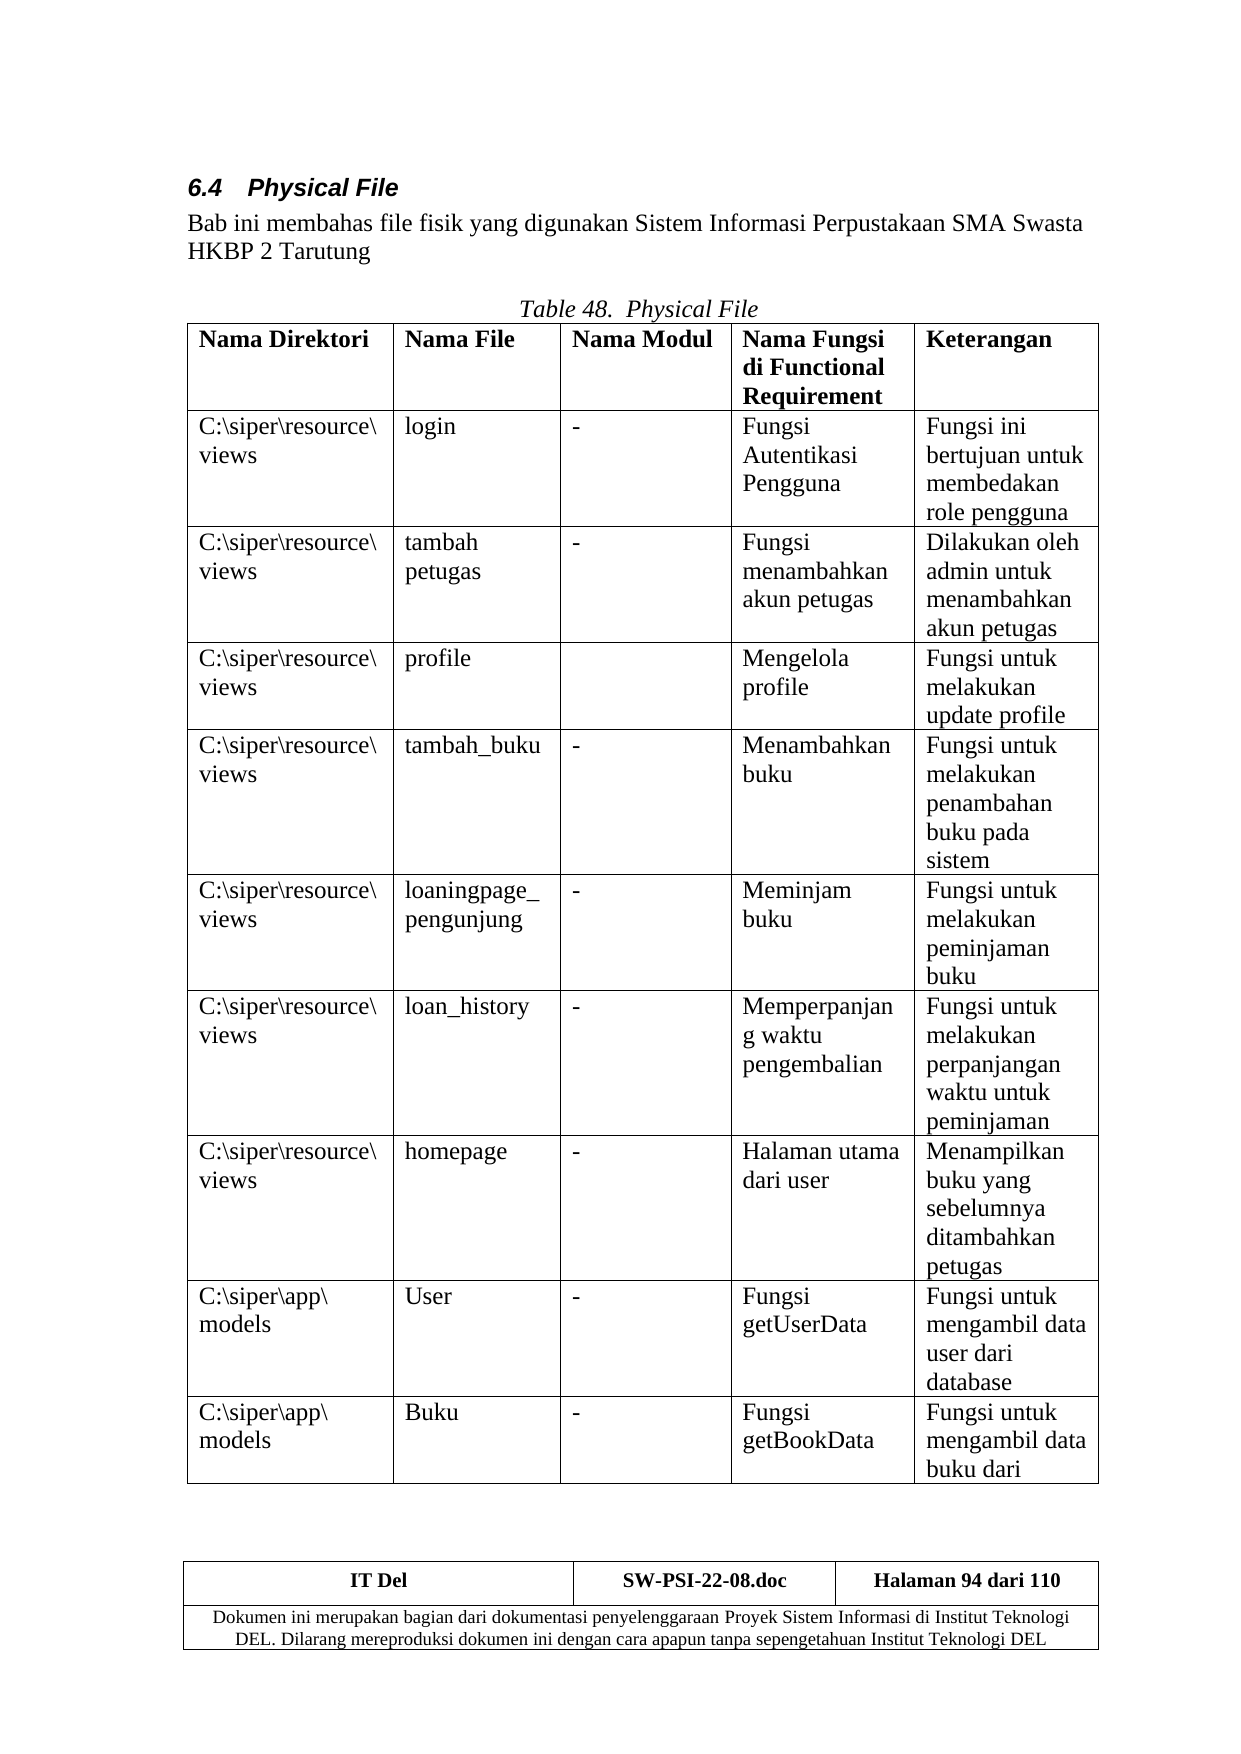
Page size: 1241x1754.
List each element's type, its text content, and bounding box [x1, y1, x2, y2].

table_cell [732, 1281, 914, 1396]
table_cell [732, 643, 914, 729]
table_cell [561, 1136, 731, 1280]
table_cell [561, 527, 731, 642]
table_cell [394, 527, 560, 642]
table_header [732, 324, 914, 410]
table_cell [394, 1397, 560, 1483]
subtitle Physical File [187, 173, 1092, 201]
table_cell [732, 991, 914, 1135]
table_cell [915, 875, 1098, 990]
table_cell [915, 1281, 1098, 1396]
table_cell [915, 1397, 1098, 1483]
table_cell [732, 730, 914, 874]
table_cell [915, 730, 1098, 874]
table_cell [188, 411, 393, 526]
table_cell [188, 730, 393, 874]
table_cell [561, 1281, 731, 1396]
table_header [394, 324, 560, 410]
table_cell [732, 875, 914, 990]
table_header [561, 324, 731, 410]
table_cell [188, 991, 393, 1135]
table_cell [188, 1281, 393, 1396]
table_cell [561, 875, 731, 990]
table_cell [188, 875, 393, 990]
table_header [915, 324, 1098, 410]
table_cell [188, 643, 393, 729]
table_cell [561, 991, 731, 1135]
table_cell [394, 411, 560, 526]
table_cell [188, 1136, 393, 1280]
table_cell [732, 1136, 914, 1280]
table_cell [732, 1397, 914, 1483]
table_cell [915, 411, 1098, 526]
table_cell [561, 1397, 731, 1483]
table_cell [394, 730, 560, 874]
text Bab ini membahas file fisik yang digunakan Sistem Informasi Perpustakaan SMA Swasta HKBP 2 Tarutung [187, 208, 1092, 265]
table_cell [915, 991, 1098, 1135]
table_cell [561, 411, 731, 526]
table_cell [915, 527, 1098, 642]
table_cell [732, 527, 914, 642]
text Table 48. Physical File [187, 294, 1092, 323]
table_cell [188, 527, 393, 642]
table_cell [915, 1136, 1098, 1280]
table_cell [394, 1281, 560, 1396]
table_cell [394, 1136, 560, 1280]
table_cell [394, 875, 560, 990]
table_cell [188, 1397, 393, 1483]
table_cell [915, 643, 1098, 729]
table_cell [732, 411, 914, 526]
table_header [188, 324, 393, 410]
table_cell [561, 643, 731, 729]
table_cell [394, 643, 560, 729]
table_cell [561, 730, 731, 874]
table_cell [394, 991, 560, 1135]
